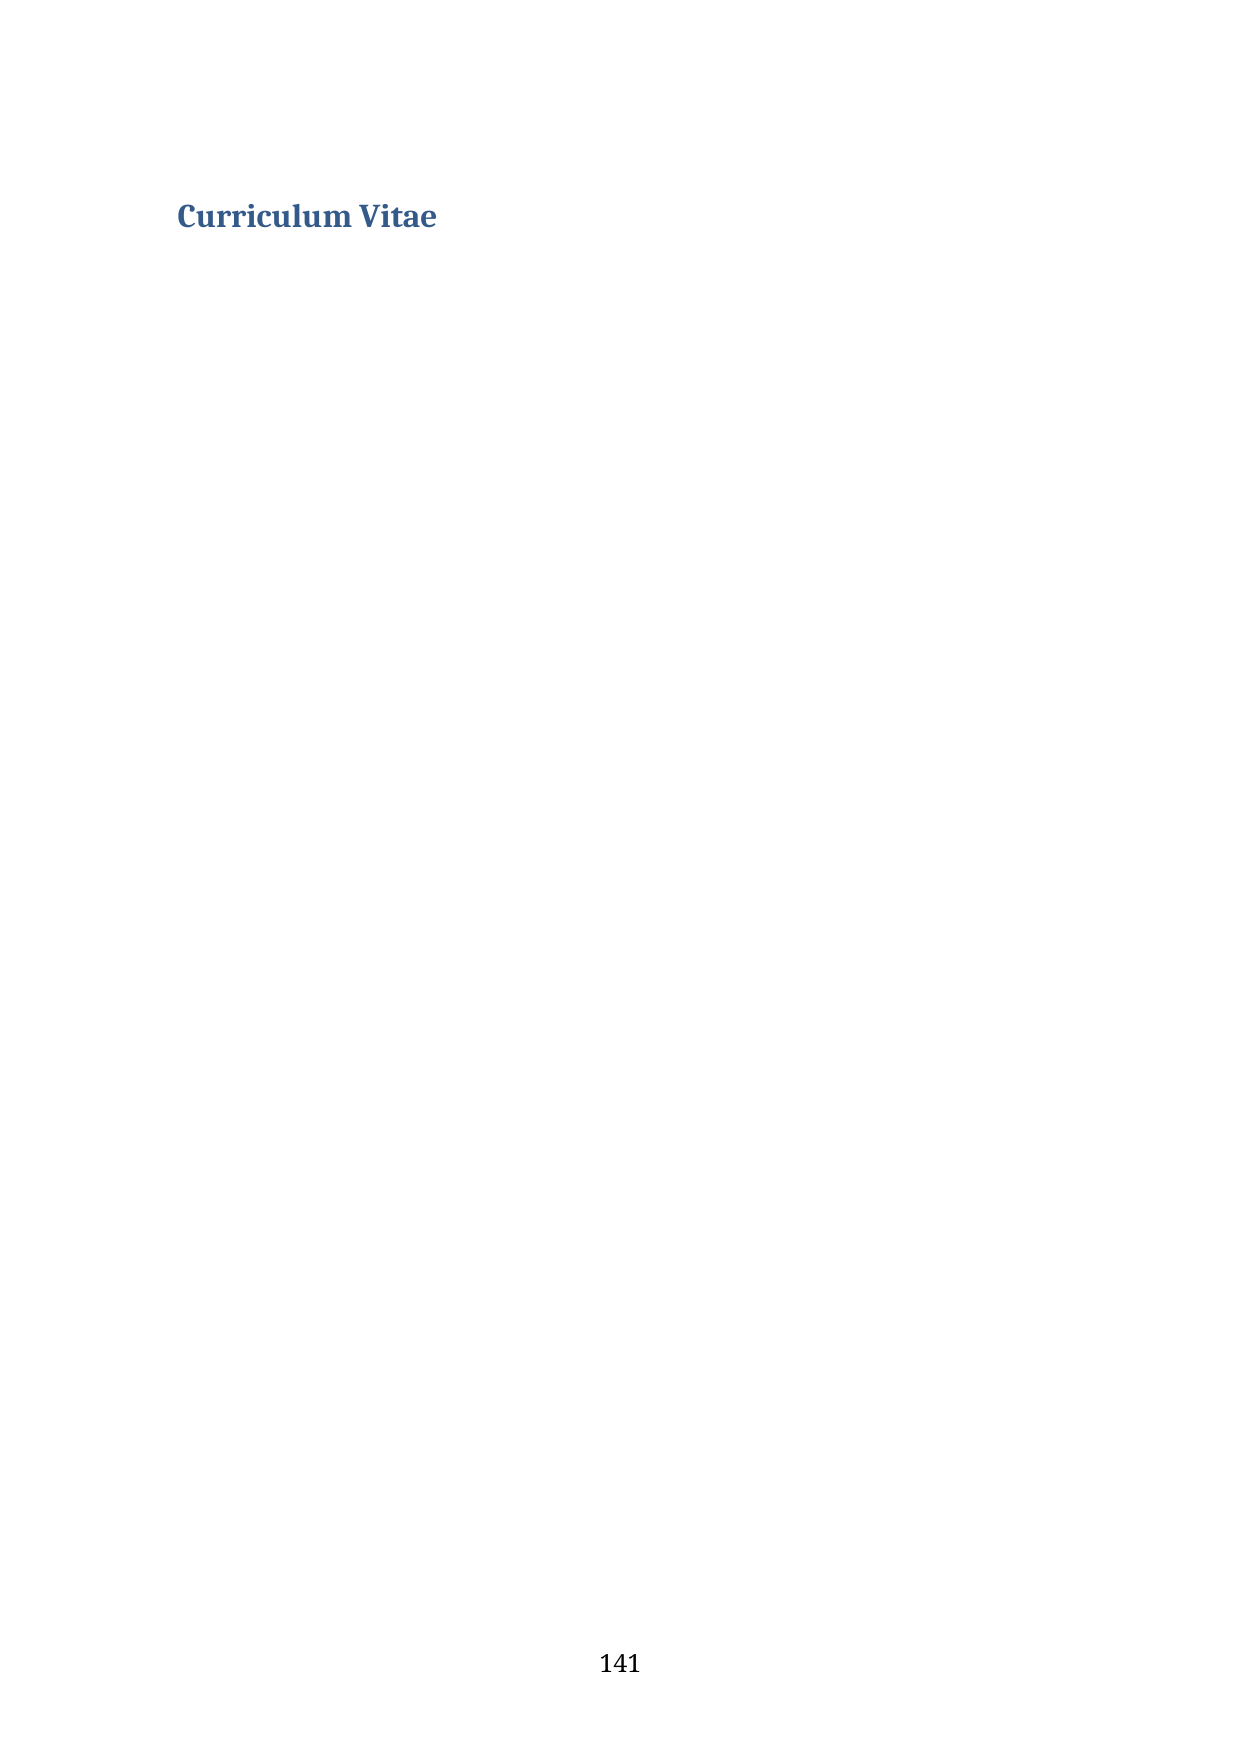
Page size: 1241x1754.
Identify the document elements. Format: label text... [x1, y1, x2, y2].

subtitle Curriculum Vitae [177, 198, 1063, 236]
